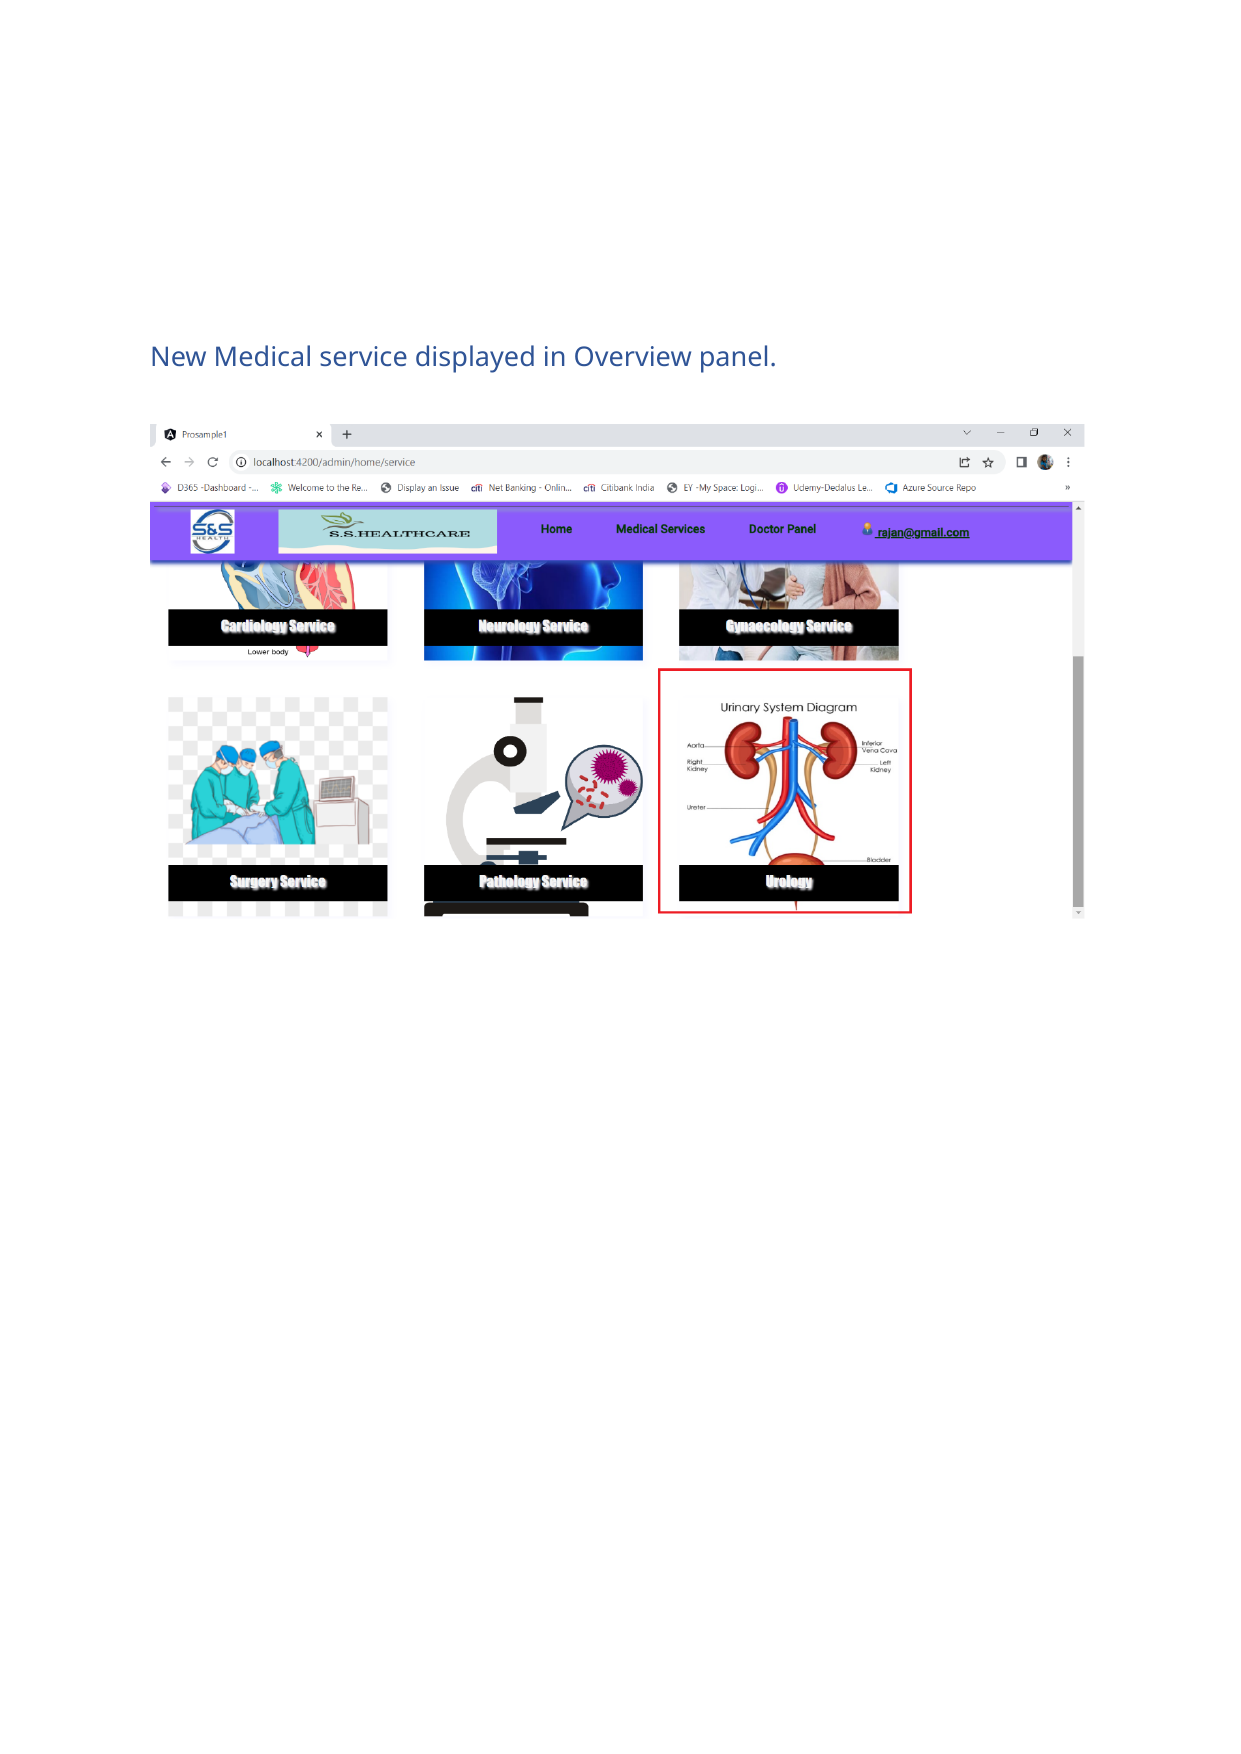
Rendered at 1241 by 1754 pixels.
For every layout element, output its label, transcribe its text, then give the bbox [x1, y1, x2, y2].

subtitle New Medical service displayed in Overview panel. [150, 337, 1090, 374]
picture [150, 424, 1090, 927]
